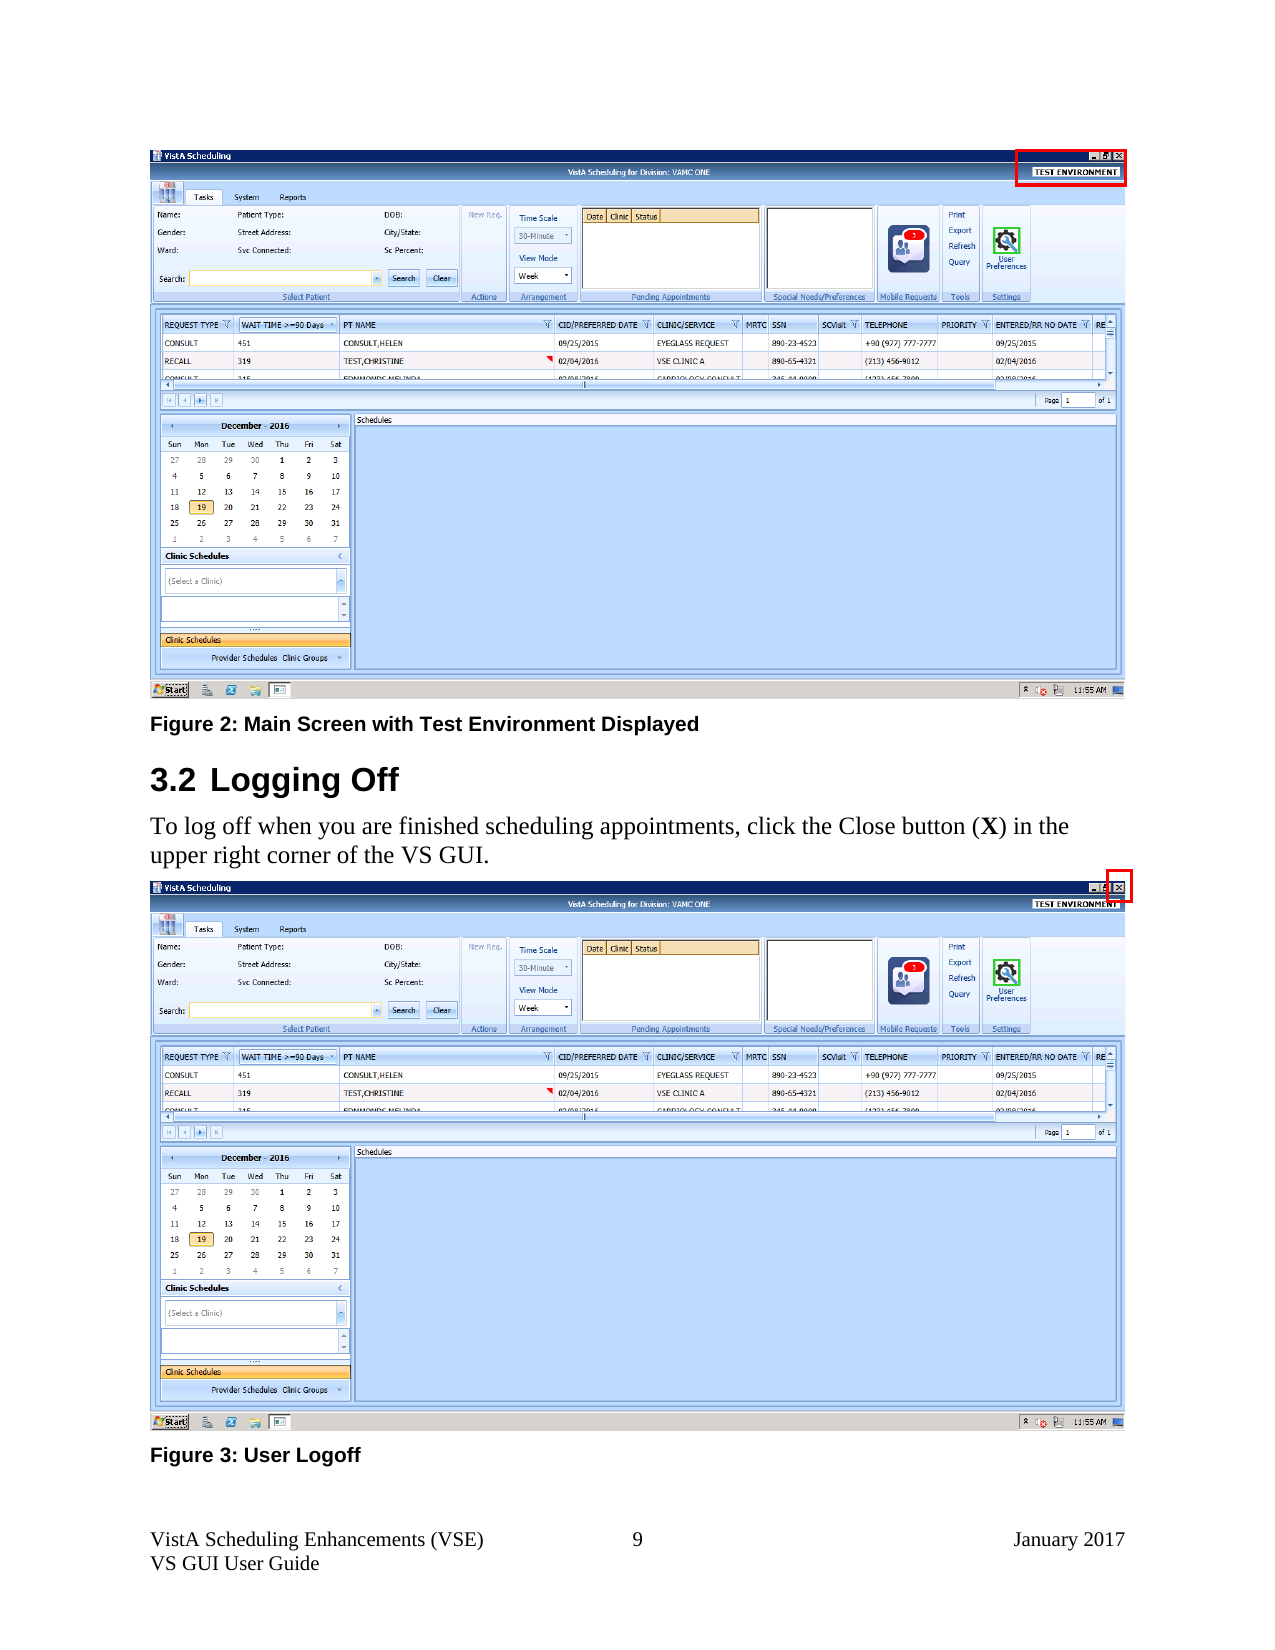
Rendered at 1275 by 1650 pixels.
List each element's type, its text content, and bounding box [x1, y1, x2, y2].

subtitle Logging Off [150, 760, 1125, 799]
picture [150, 150, 1125, 699]
text Figure 2: Main Screen with Test Environment Displayed [150, 711, 1125, 735]
picture [150, 881, 1125, 1431]
text To log off when you are finished scheduling appointments, click the Close button (X) in the upper right corner of the VS GUI. [150, 811, 1125, 869]
text Figure 3: User Logoff [150, 1443, 1125, 1467]
picture [1109, 881, 1125, 900]
picture [1018, 152, 1124, 183]
